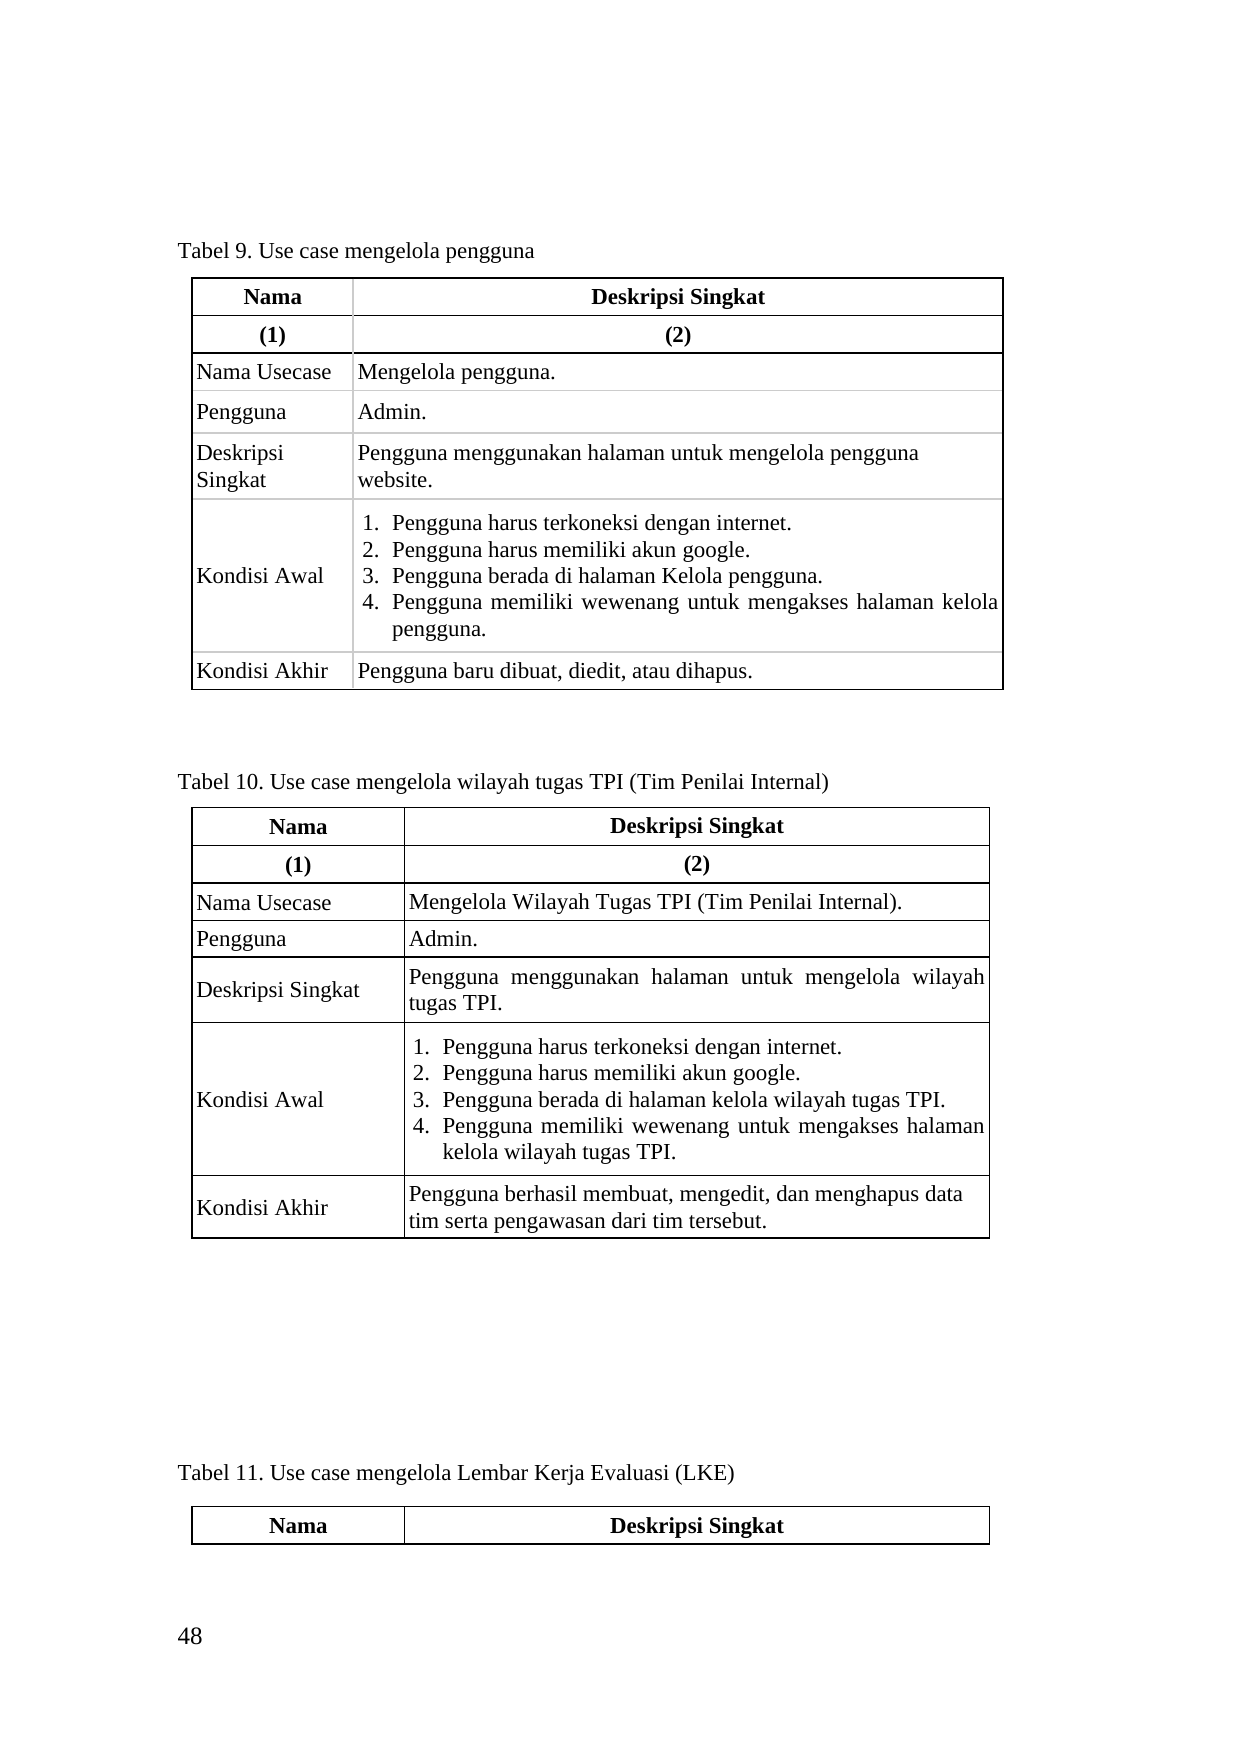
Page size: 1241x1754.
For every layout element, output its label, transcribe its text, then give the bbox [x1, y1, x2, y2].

table_cell Kondisi Akhir [193, 1176, 404, 1237]
table_cell Kondisi Akhir [193, 653, 352, 688]
table_cell Pengguna berhasil membuat, mengedit, dan menghapus data tim serta pengawasan dari tim tersebut. [405, 1176, 989, 1237]
table_header Nama [193, 1507, 404, 1543]
table_header Nama [193, 279, 352, 314]
table_cell Deskripsi Singkat [193, 958, 404, 1022]
table_cell (1) [193, 846, 404, 882]
table_header Deskripsi Singkat [405, 1507, 989, 1543]
table_cell Mengelola Wilayah Tugas TPI (Tim Penilai Internal). [405, 884, 989, 920]
table_cell Pengguna menggunakan halaman untuk mengelola wilayah tugas TPI. [405, 958, 989, 1022]
table_cell Kondisi Awal [193, 500, 352, 651]
text Tabel 10. Use case mengelola wilayah tugas TPI (Tim Penilai Internal) [177, 768, 1004, 794]
text Tabel 9. Use case mengelola pengguna [177, 237, 1004, 264]
table_cell Pengguna baru dibuat, diedit, atau dihapus. [354, 653, 1002, 688]
table_cell Pengguna harus terkoneksi dengan internet. Pengguna harus memiliki akun google. Pengguna berada di halaman kelola wilayah tugas TPI. Pengguna memiliki wewenang untuk mengakses halaman kelola wilayah tugas TPI. [405, 1023, 989, 1175]
table_cell (1) [193, 316, 352, 352]
table_cell Pengguna menggunakan halaman untuk mengelola pengguna website. [354, 434, 1002, 498]
table_cell (2) [405, 846, 989, 882]
table_header Deskripsi Singkat [354, 279, 1002, 314]
table_cell Pengguna [193, 921, 404, 956]
table_cell Pengguna [193, 391, 352, 432]
table_header Deskripsi Singkat [405, 808, 989, 845]
table_cell Nama Usecase [193, 354, 352, 389]
table_cell Pengguna harus terkoneksi dengan internet. Pengguna harus memiliki akun google. Pengguna berada di halaman Kelola pengguna. Pengguna memiliki wewenang untuk mengakses halaman kelola pengguna. [354, 500, 1002, 651]
table_cell Deskripsi Singkat [193, 434, 352, 498]
table_cell Admin. [354, 391, 1002, 432]
text Tabel 11. Use case mengelola Lembar Kerja Evaluasi (LKE) [177, 1458, 1004, 1485]
table_cell (2) [354, 316, 1002, 352]
table_cell Nama Usecase [193, 884, 404, 920]
table_cell Mengelola pengguna. [354, 354, 1002, 389]
table_cell Kondisi Awal [193, 1023, 404, 1175]
table_cell Admin. [405, 921, 989, 956]
table_header Nama [193, 808, 404, 845]
